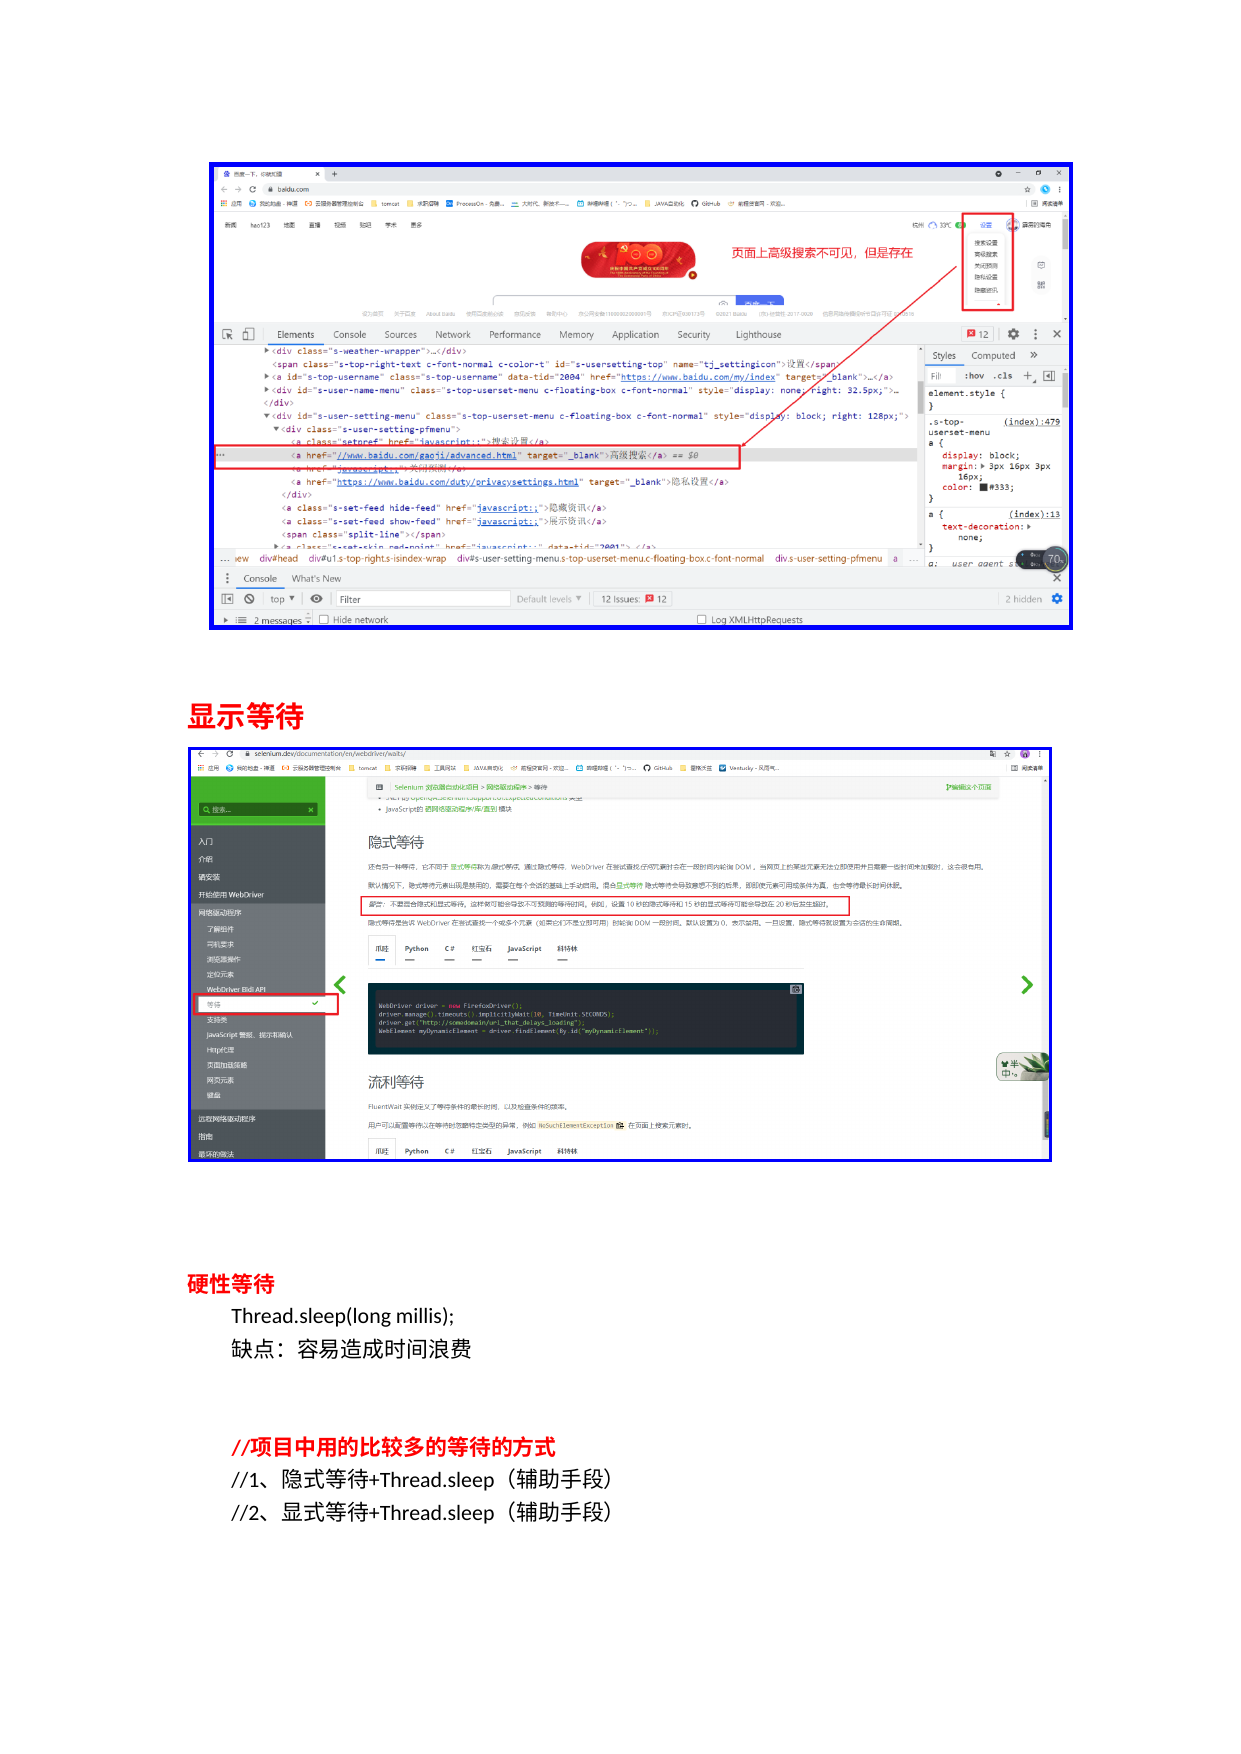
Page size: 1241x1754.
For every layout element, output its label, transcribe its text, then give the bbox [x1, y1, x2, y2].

text 显示等待 [187, 682, 1053, 747]
text //项目中用的比较多的等待的方式 [187, 1429, 1053, 1462]
text //2、显式等待+Thread.sleep（辅助手段） [187, 1494, 1053, 1527]
text 缺点：容易造成时间浪费 [187, 1332, 1053, 1364]
picture [191, 750, 1049, 1159]
picture [214, 167, 1069, 625]
text //1、隐式等待+Thread.sleep（辅助手段） [187, 1462, 1053, 1494]
text 硬性等待 [187, 1267, 1053, 1299]
text Thread.sleep(long millis); [187, 1299, 1053, 1332]
